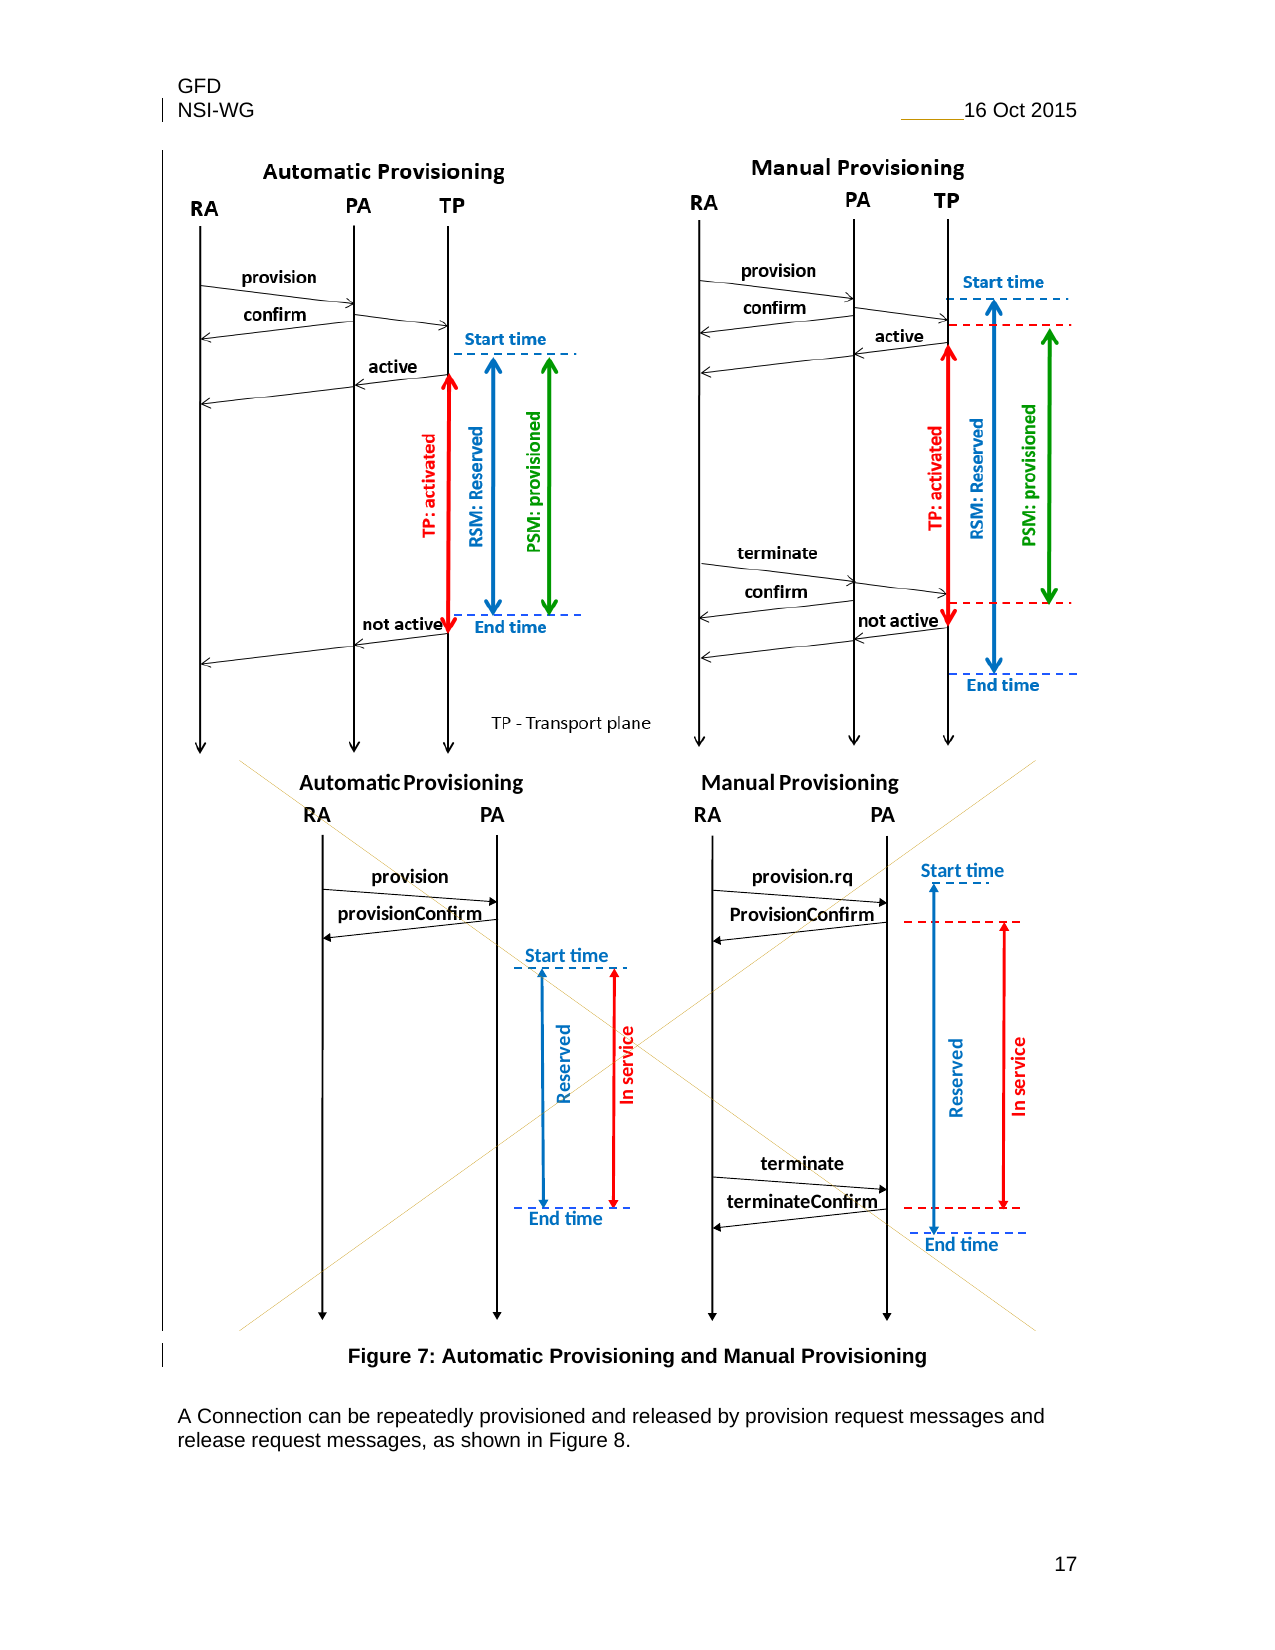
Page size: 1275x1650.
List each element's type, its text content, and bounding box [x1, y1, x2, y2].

text A Connection can be repeatedly provisioned and released by provision request messages and release request messages, as shown in Figure 8. [177, 1404, 1098, 1452]
picture [177, 150, 1098, 761]
text Figure 7: Automatic Provisioning and Manual Provisioning [177, 1343, 1098, 1367]
